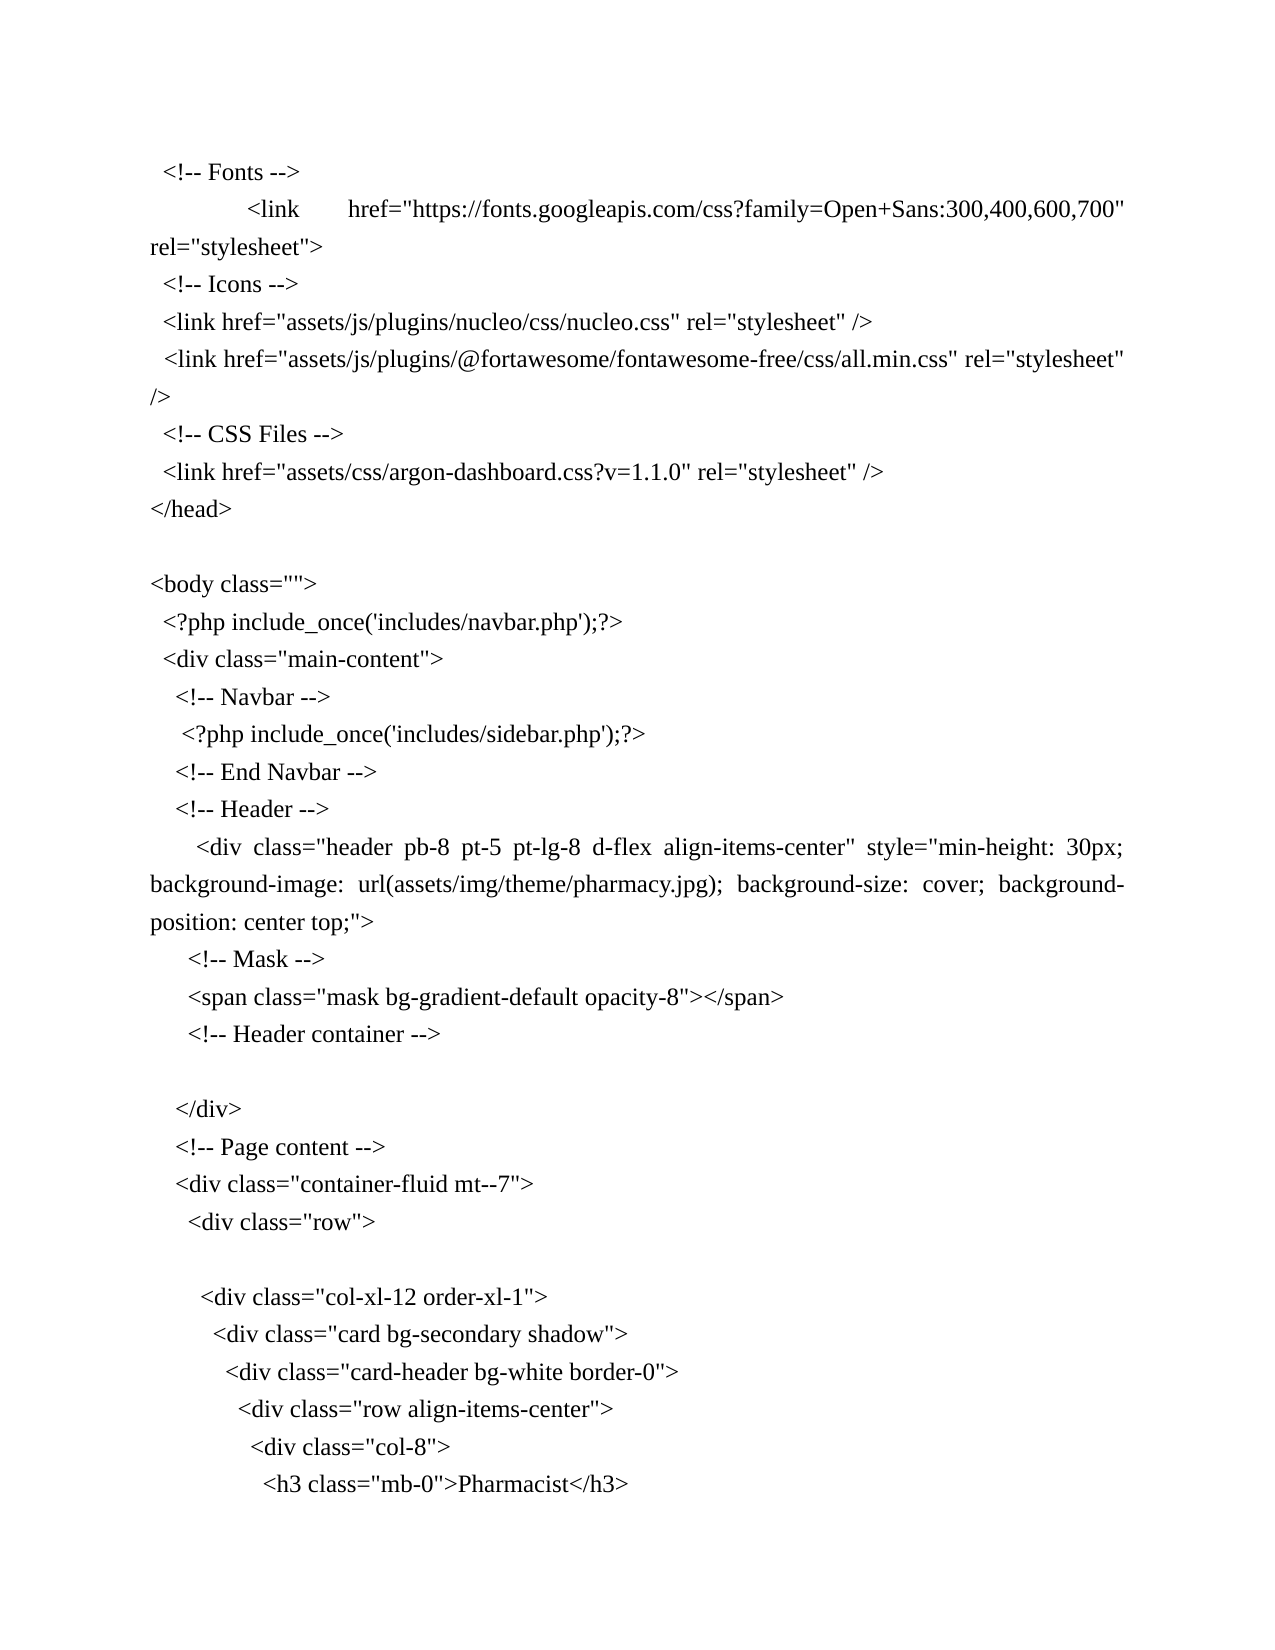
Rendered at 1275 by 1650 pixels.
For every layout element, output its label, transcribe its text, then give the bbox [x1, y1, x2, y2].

text <!-- Navbar --> [150, 675, 1125, 712]
text <div class="row"> [150, 1200, 1125, 1237]
text <!-- Header --> [150, 787, 1125, 825]
text </div> [150, 1087, 1125, 1125]
text <!-- Header container --> [150, 1012, 1125, 1050]
text <body class=""> [150, 562, 1125, 600]
text <?php include_once('includes/navbar.php');?> [150, 600, 1125, 637]
text <!-- Icons --> [150, 262, 1125, 300]
text <link href="assets/js/plugins/@fortawesome/fontawesome-free/css/all.min.css" rel="stylesheet" /> [150, 337, 1125, 412]
text <div class="col-xl-12 order-xl-1"> [150, 1275, 1125, 1312]
text <link href="assets/js/plugins/nucleo/css/nucleo.css" rel="stylesheet" /> [150, 300, 1125, 337]
text <div class="card-header bg-white border-0"> [150, 1350, 1125, 1387]
text <link href="assets/css/argon-dashboard.css?v=1.1.0" rel="stylesheet" /> [150, 450, 1125, 487]
text <!-- End Navbar --> [150, 750, 1125, 787]
text <div class="col-8"> [150, 1425, 1125, 1462]
text <!-- Mask --> [150, 937, 1125, 975]
text <span class="mask bg-gradient-default opacity-8"></span> [150, 975, 1125, 1012]
text <div class="main-content"> [150, 637, 1125, 675]
text <!-- Page content --> [150, 1125, 1125, 1162]
text <h3 class="mb-0">Pharmacist</h3> [150, 1462, 1125, 1500]
text </head> [150, 487, 1125, 525]
text <div class="card bg-secondary shadow"> [150, 1312, 1125, 1350]
text <div class="header pb-8 pt-5 pt-lg-8 d-flex align-items-center" style="min-height: 30px; background-image: url(assets/img/theme/pharmacy.jpg); background-size: cover; background-position: center top;"> [150, 825, 1125, 937]
text <!-- Fonts --> [150, 150, 1125, 187]
text <?php include_once('includes/sidebar.php');?> [150, 712, 1125, 750]
text <!-- CSS Files --> [150, 412, 1125, 450]
text <link href="https://fonts.googleapis.com/css?family=Open+Sans:300,400,600,700" rel="stylesheet"> [150, 187, 1125, 262]
text <div class="row align-items-center"> [150, 1387, 1125, 1425]
text <div class="container-fluid mt--7"> [150, 1162, 1125, 1200]
